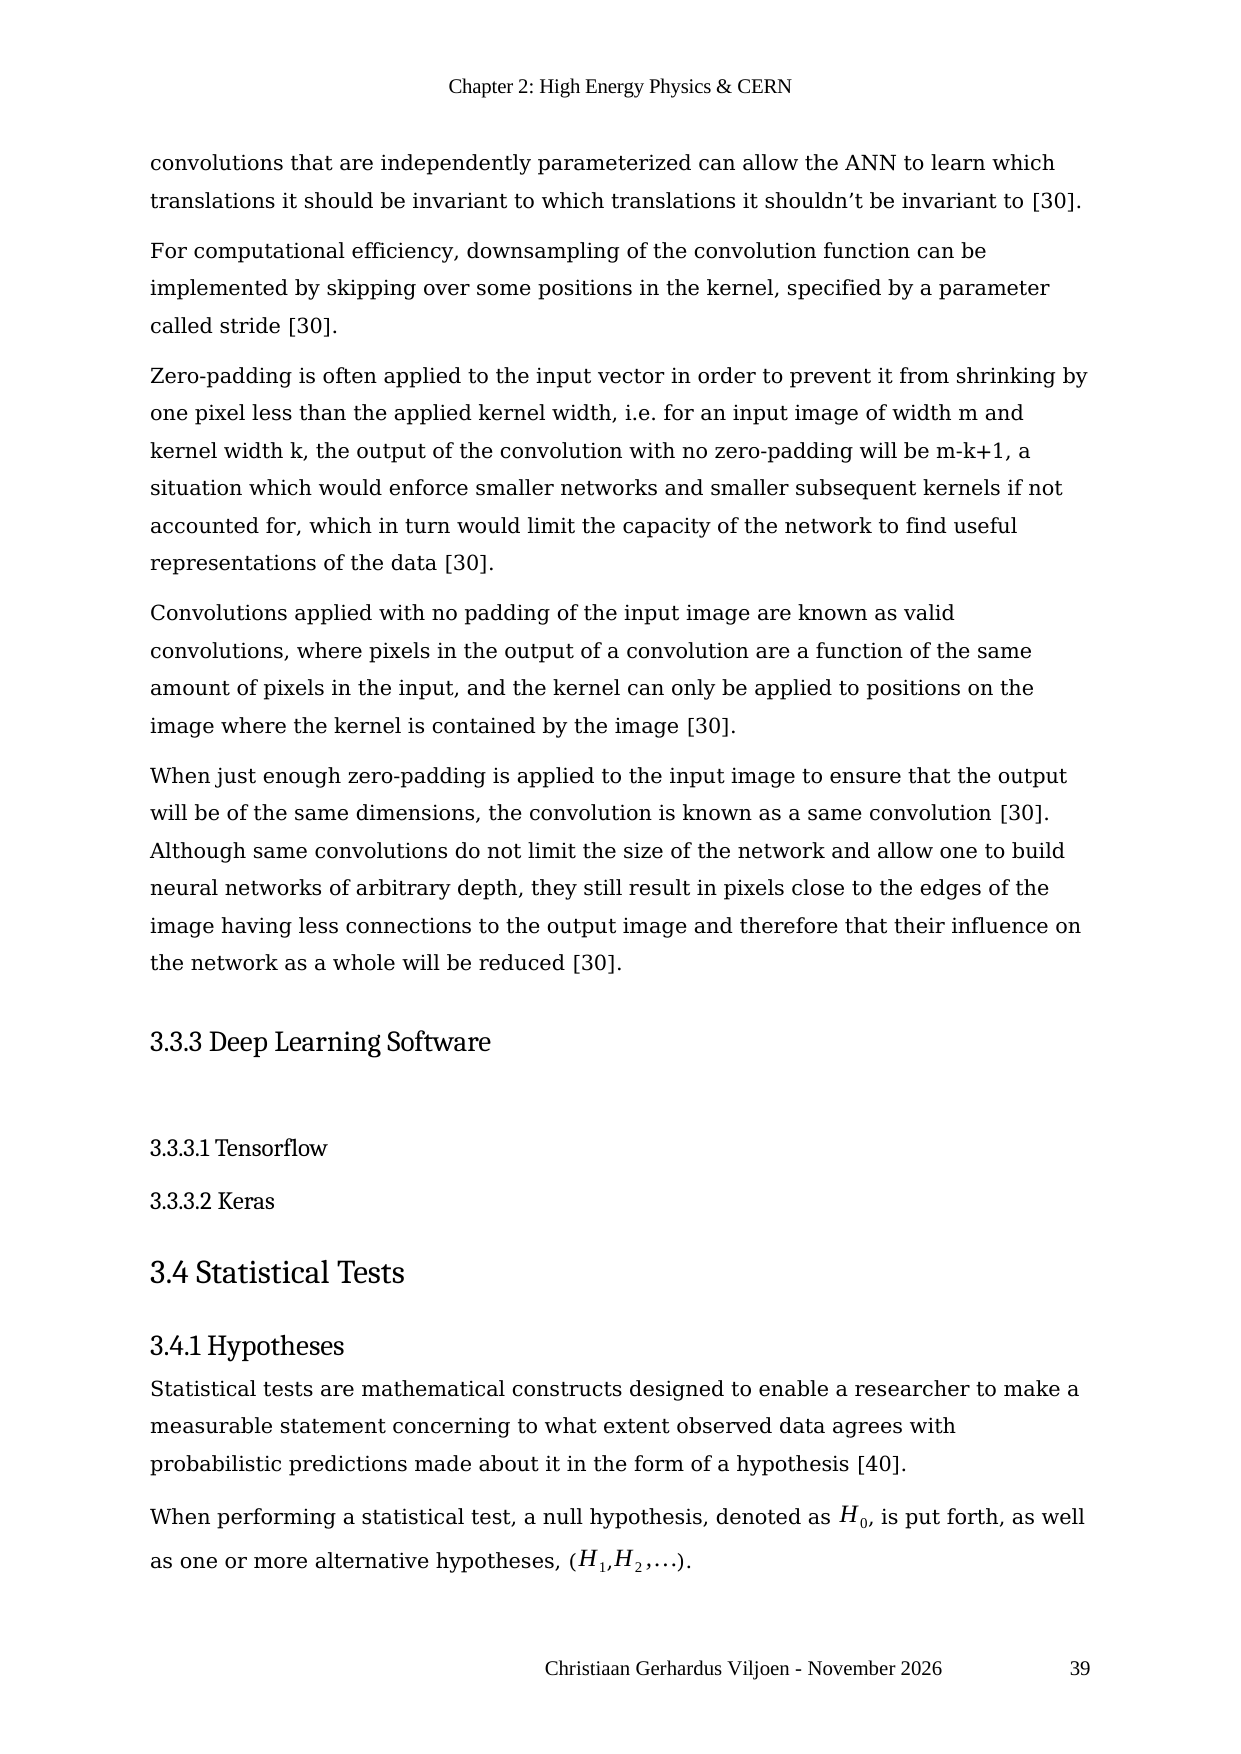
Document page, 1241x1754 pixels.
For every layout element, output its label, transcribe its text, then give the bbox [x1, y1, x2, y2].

text Statistical tests are mathematical constructs designed to enable a researcher to make a measurable statement concerning to what extent observed data agrees with probabilistic predictions made about it in the form of a hypothesis . [150, 1375, 1090, 1475]
subtitle Keras [150, 1187, 1090, 1216]
subtitle Hypotheses [150, 1329, 1090, 1363]
subtitle Tensorflow [150, 1133, 1090, 1162]
text When performing a statistical test, a null hypothesis, denoted as , is put forth, as well as one or more alternative hypotheses, (,). [150, 1500, 1090, 1576]
text When just enough zero-padding is applied to the input image to ensure that the output will be of the same dimensions, the convolution is known as a same convolution . Although same convolutions do not limit the size of the network and allow one to build neural networks of arbitrary depth, they still result in pixels close to the edges of the image having less connections to the output image and therefore that their influence on the network as a whole will be reduced . [150, 762, 1090, 975]
text Zero-padding is often applied to the input vector in order to prevent it from shrinking by one pixel less than the applied kernel width, i.e. for an input image of width m and kernel width k, the output of the convolution with no zero-padding will be m-k+1, a situation which would enforce smaller networks and smaller subsequent kernels if not accounted for, which in turn would limit the capacity of the network to find useful representations of the data . [150, 362, 1090, 575]
subtitle Statistical Tests [150, 1253, 1090, 1292]
text Convolutions applied with no padding of the input image are known as valid convolutions, where pixels in the output of a convolution are a function of the same amount of pixels in the input, and the kernel can only be applied to positions on the image where the kernel is contained by the image . [150, 600, 1090, 737]
subtitle Deep Learning Software [150, 1025, 1090, 1058]
text For computational efficiency, downsampling of the convolution function can be implemented by skipping over some positions in the kernel, specified by a parameter called stride . [150, 237, 1090, 337]
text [150, 150, 1090, 212]
